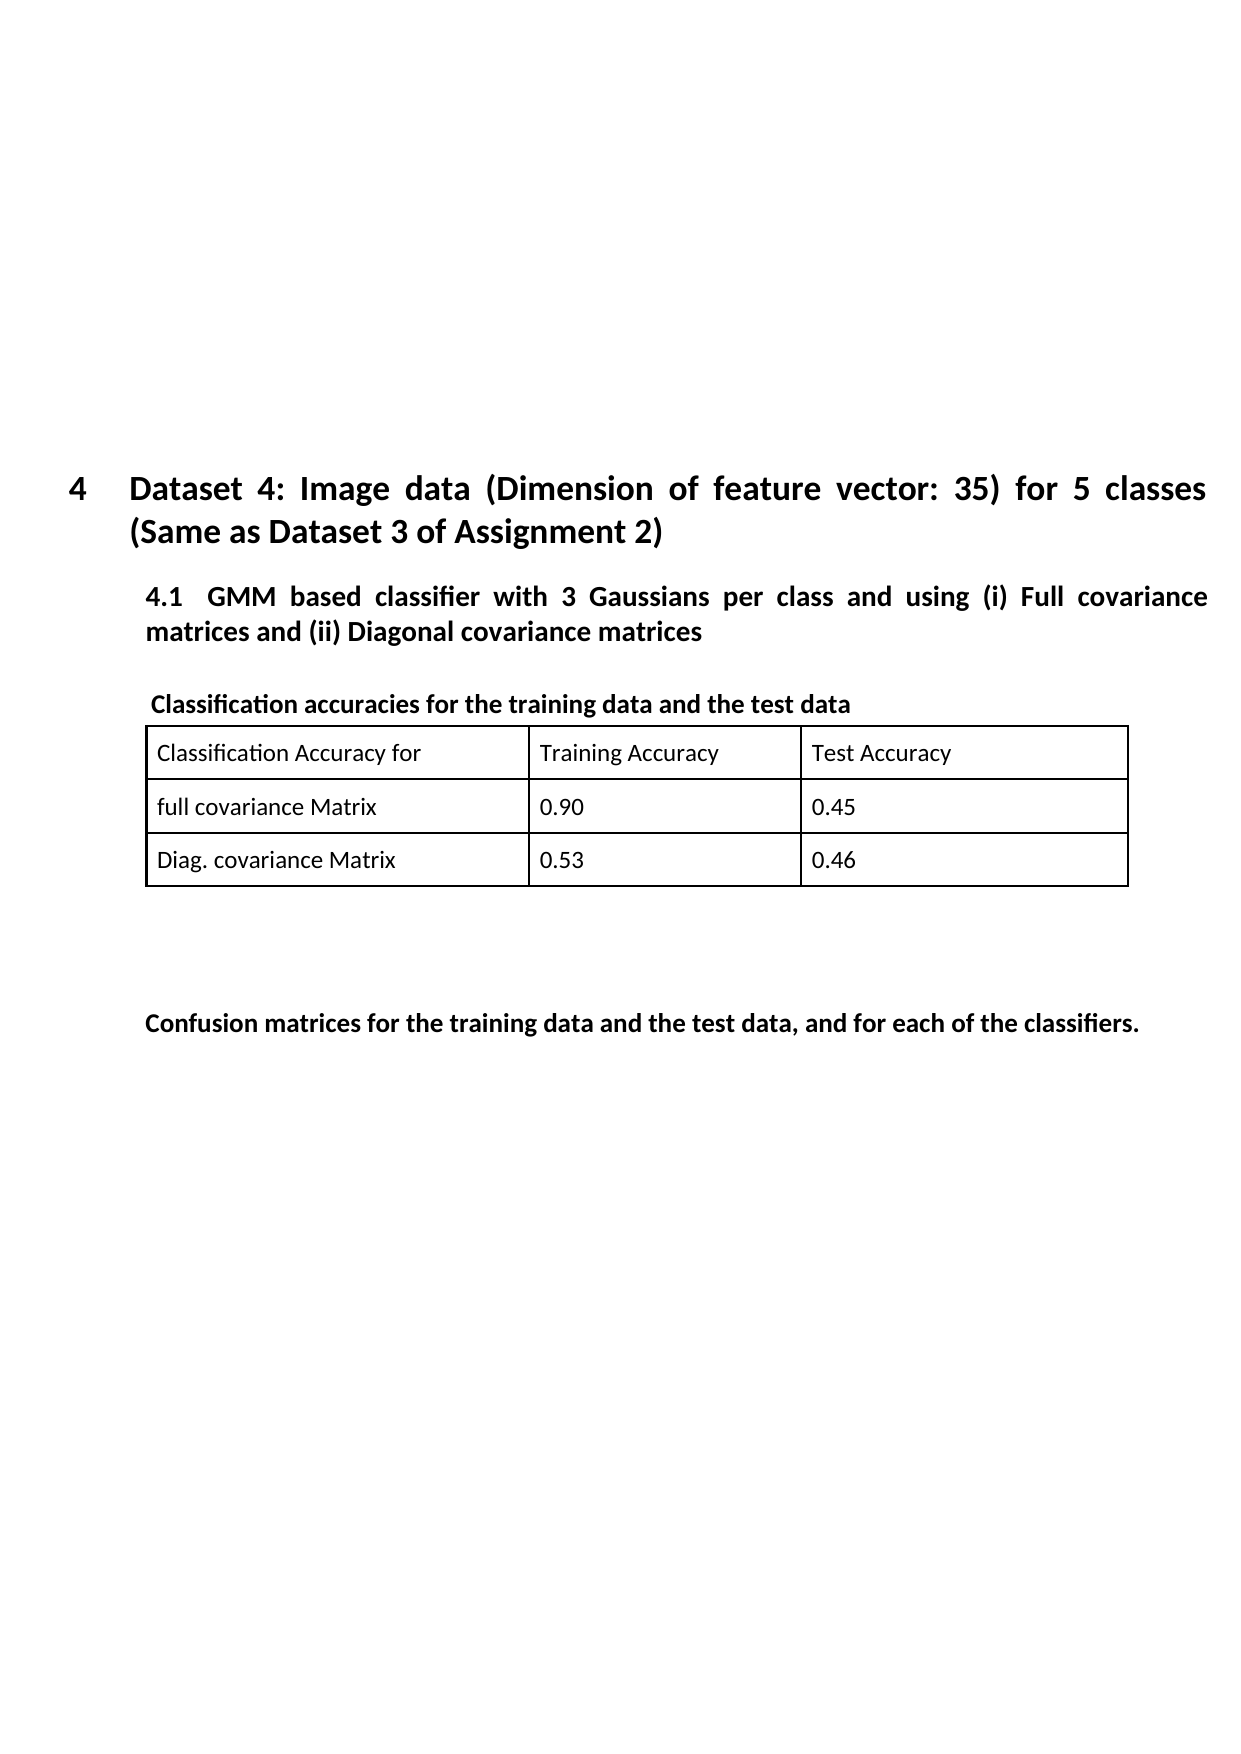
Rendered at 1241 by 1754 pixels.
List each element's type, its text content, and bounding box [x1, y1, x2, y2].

table_cell 0.45 [802, 780, 1127, 832]
subtitle Classification accuracies for the training data and the test data [151, 687, 1209, 720]
table_header Test Accuracy [802, 727, 1127, 778]
table_header Training Accuracy [530, 727, 800, 778]
table_cell 0.46 [802, 834, 1127, 885]
table_cell full covariance Matrix [148, 780, 528, 832]
table_header Classification Accuracy for [148, 727, 528, 778]
subtitle Dataset 4: Image data (Dimension of feature vector: 35) for 5 classes (Same as Dataset 3 of Assignment 2) [69, 466, 1209, 553]
table_cell 0.90 [530, 780, 800, 832]
subtitle GMM based classifier with 3 Gaussians per class and using (i) Full covariance matrices and (ii) Diagonal covariance matrices [145, 578, 1209, 649]
table_cell Diag. covariance Matrix [148, 834, 528, 885]
subtitle Confusion matrices for the training data and the test data, and for each of the classifiers. [57, 1006, 1209, 1039]
table_cell 0.53 [530, 834, 800, 885]
